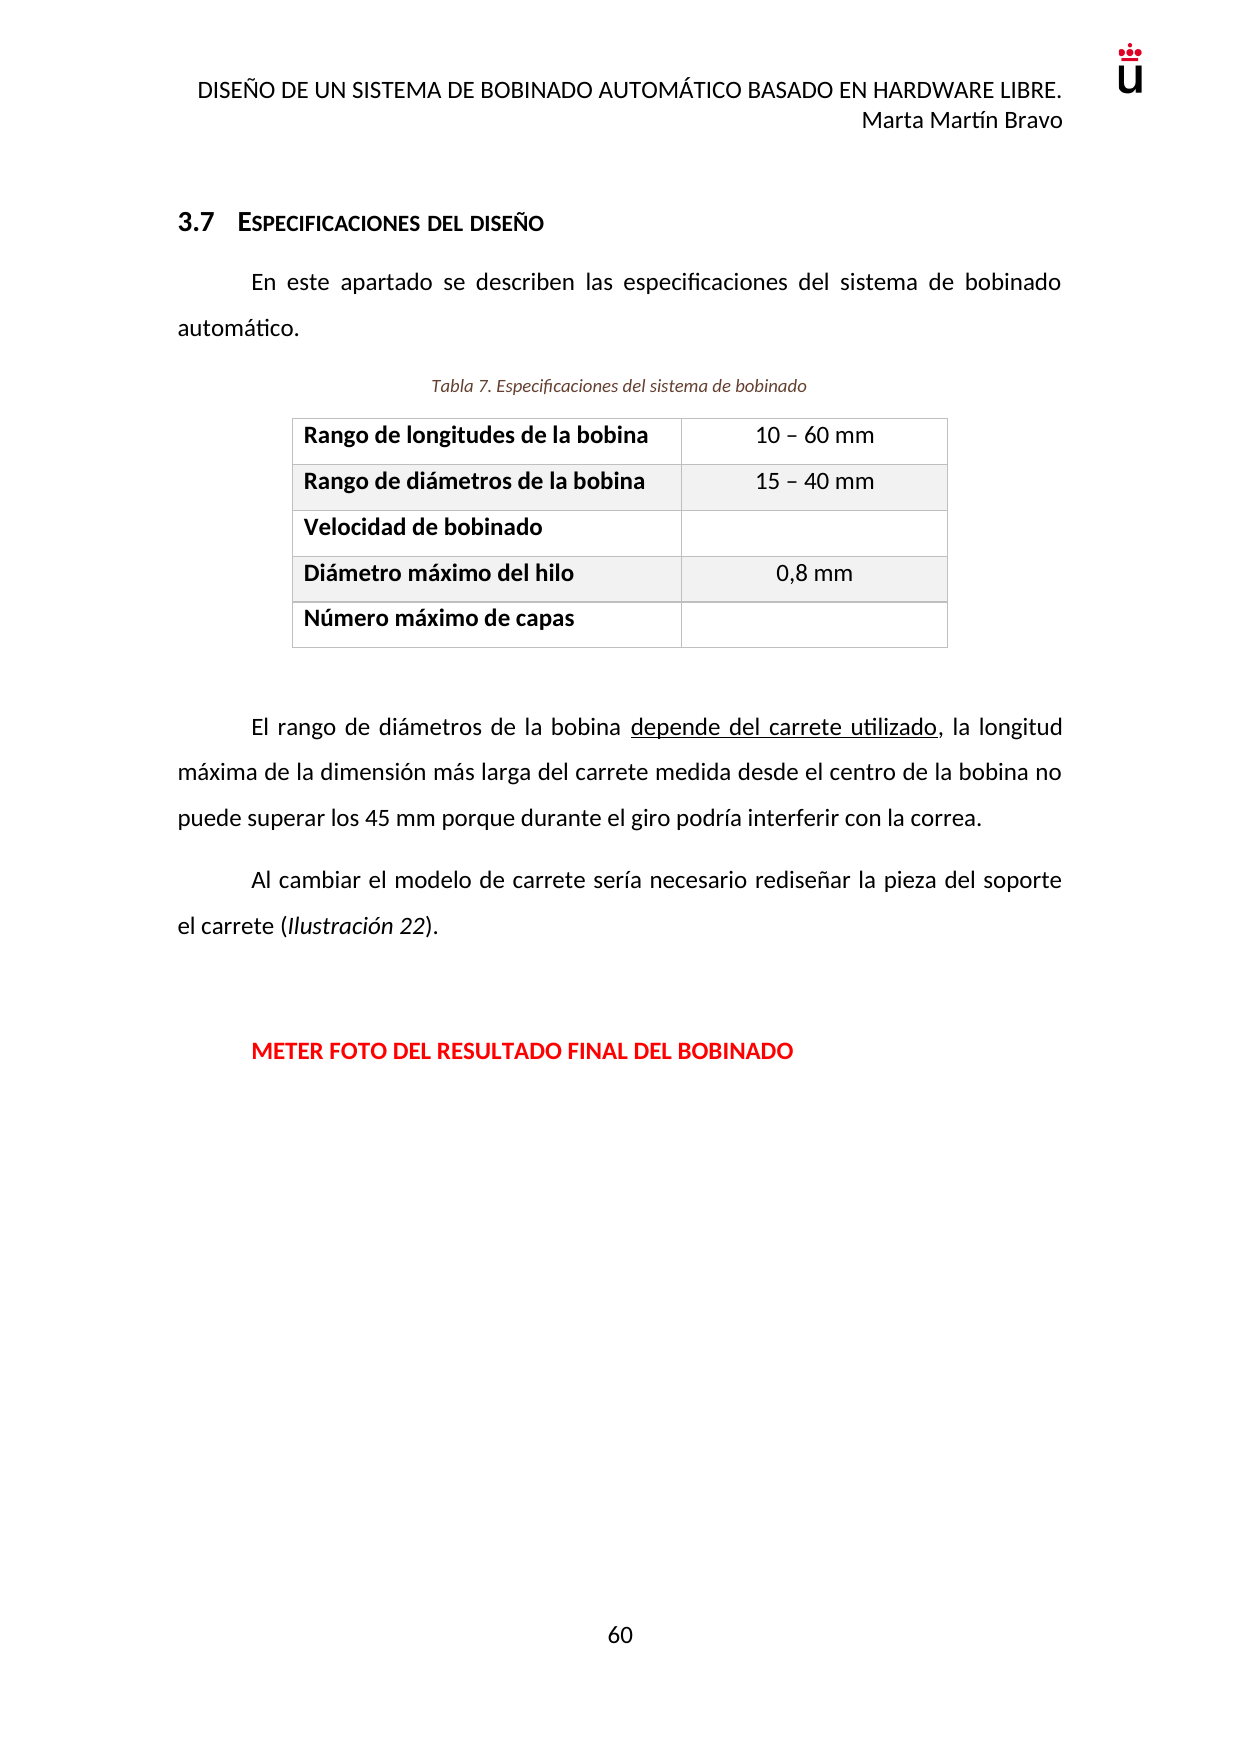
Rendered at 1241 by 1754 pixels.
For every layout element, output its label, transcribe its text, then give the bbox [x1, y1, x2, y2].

table_cell 0,8 mm [682, 557, 947, 601]
table_cell [682, 511, 947, 556]
table_header Rango de longitudes de la bobina [293, 419, 681, 464]
text En este apartado se describen las especificaciones del sistema de bobinado automático. [177, 266, 1063, 342]
table_cell Rango de diámetros de la bobina [293, 465, 681, 510]
text METER FOTO DEL RESULTADO FINAL DEL BOBINADO [177, 1035, 1063, 1066]
subtitle Especificaciones del diseño [177, 203, 1063, 238]
table_cell Velocidad de bobinado [293, 511, 681, 556]
table_cell Diámetro máximo del hilo [293, 557, 681, 601]
picture [1118, 43, 1146, 95]
text Tabla 7. Especificaciones del sistema de bobinado [177, 374, 1063, 397]
table_cell 15 – 40 mm [682, 465, 947, 510]
table_cell [682, 603, 947, 647]
text El rango de diámetros de la bobina depende del carrete utilizado, la longitud máxima de la dimensión más larga del carrete medida desde el centro de la bobina no puede superar los 45 mm porque durante el giro podría interferir con la correa. [177, 711, 1063, 833]
table_header 10 – 60 mm [682, 419, 947, 464]
table_cell Número máximo de capas [293, 603, 681, 647]
text Al cambiar el modelo de carrete sería necesario rediseñar la pieza del soporte el carrete (Ilustración 24). [177, 864, 1063, 941]
